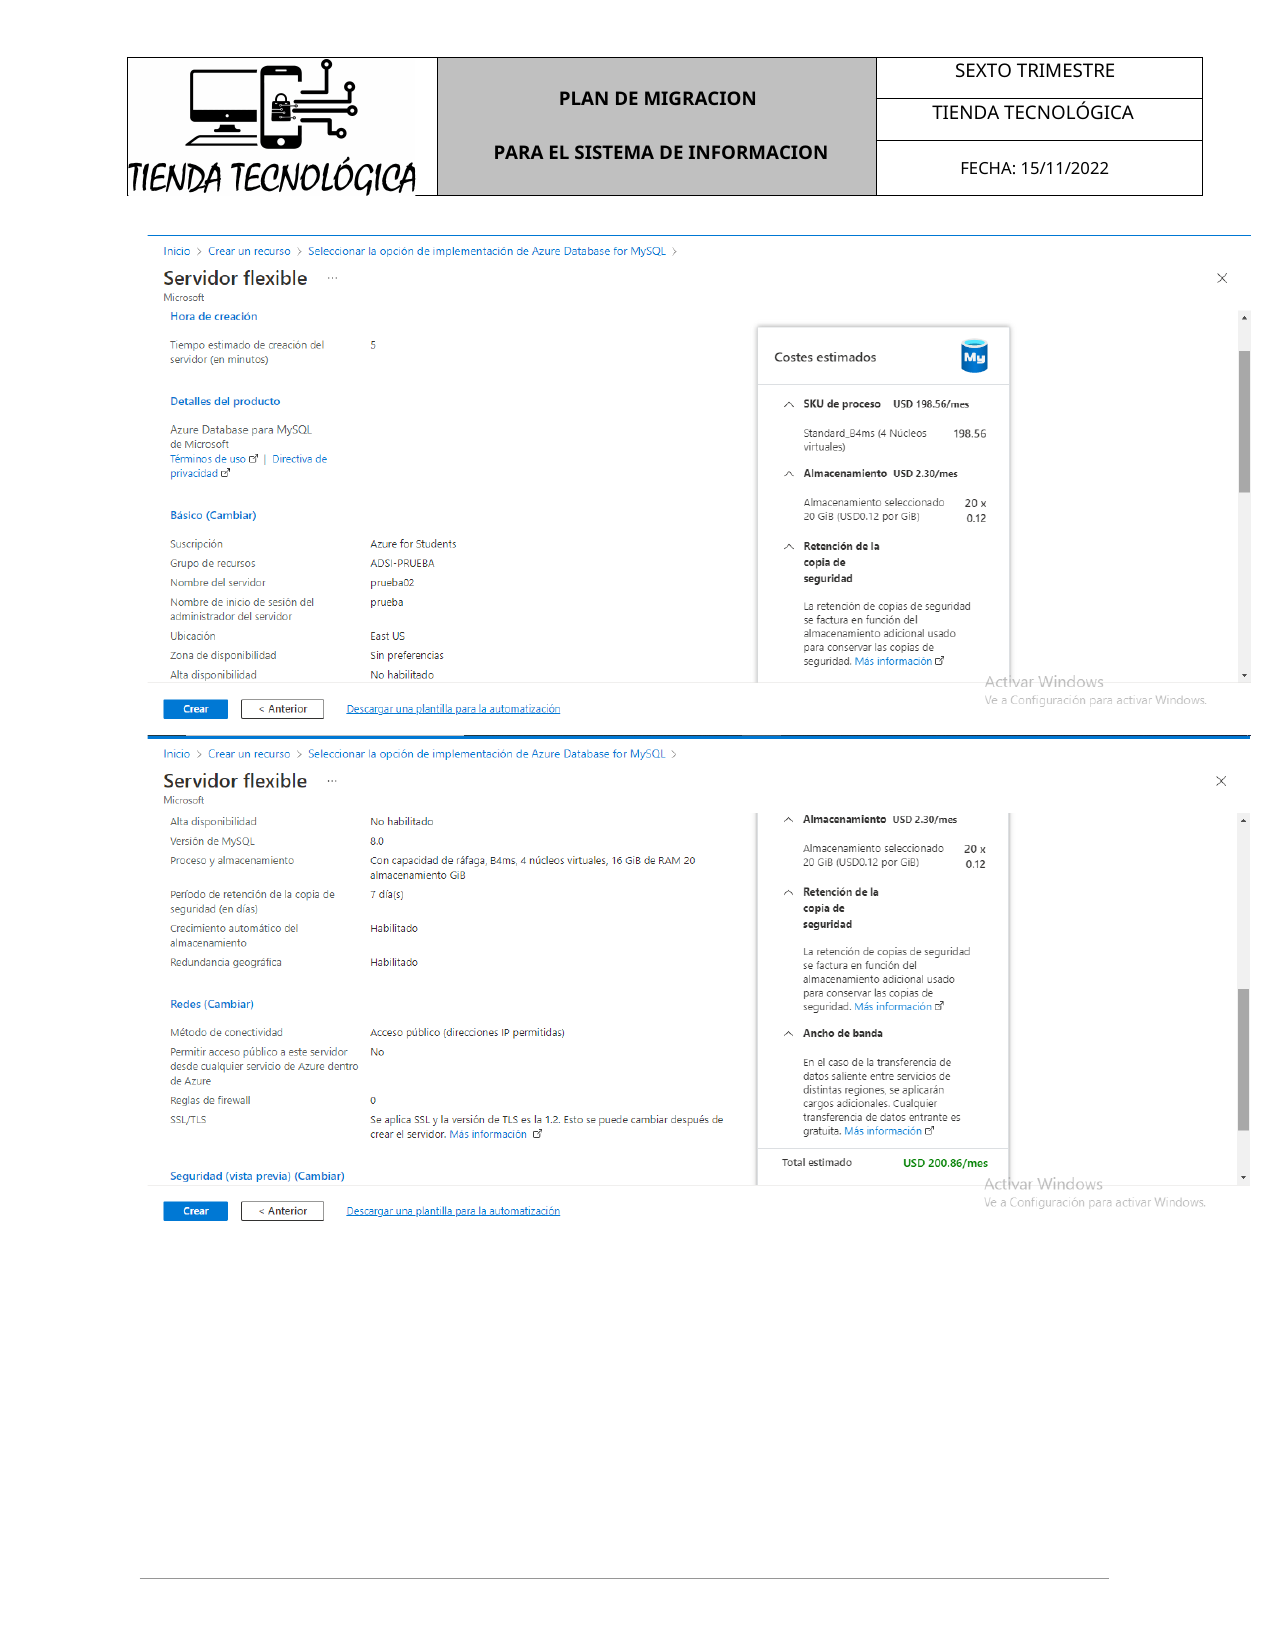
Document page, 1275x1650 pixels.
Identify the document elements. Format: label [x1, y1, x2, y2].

picture [128, 59, 416, 196]
picture [147, 235, 1251, 1237]
